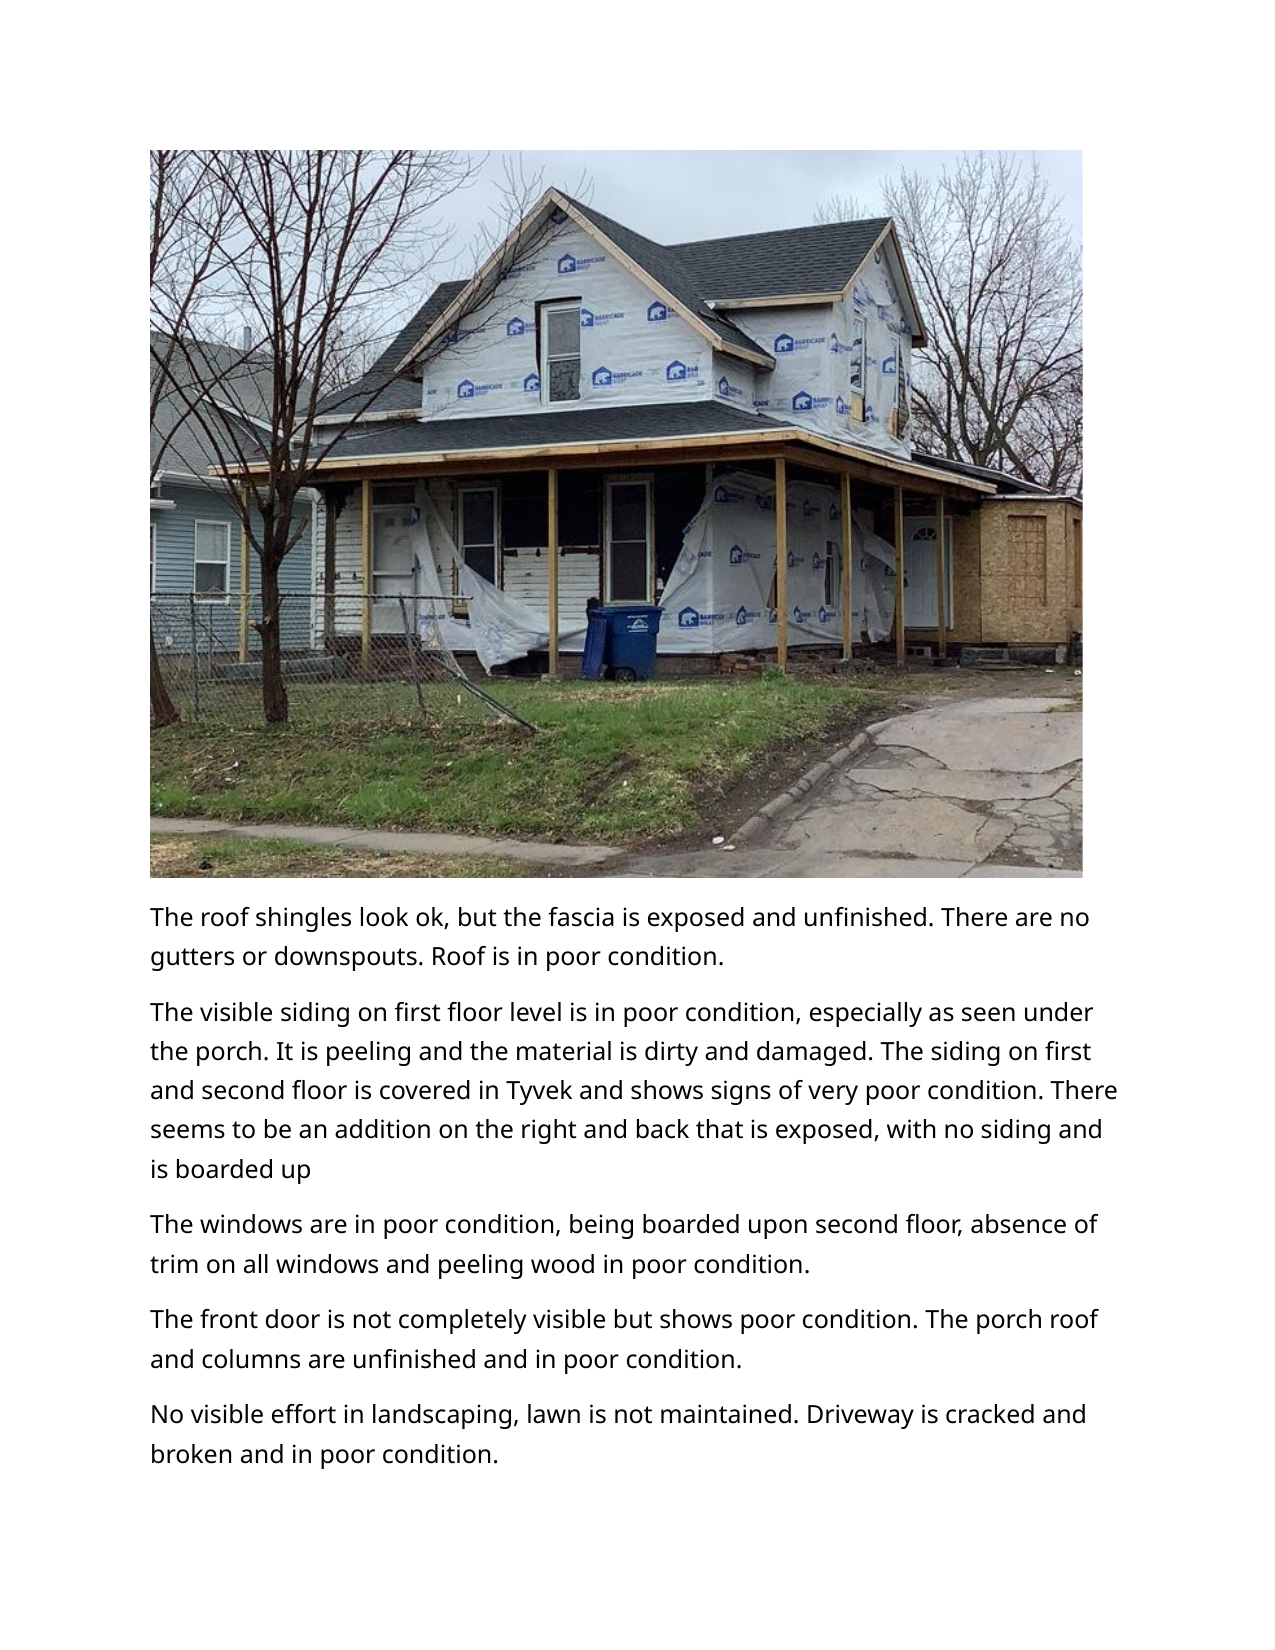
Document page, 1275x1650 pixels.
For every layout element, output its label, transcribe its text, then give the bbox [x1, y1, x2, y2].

picture [150, 150, 1083, 878]
text The visible siding on first floor level is in poor condition, especially as seen under the porch. It is peeling and the material is dirty and damaged. The siding on first and second floor is covered in Tyvek and shows signs of very poor condition. There seems to be an addition on the right and back that is exposed, with no siding and is boarded up [150, 994, 1125, 1185]
text The windows are in poor condition, being boarded upon second floor, absence of trim on all windows and peeling wood in poor condition. [150, 1207, 1125, 1280]
text No visible effort in landscaping, lawn is not maintained. Driveway is cracked and broken and in poor condition. [150, 1397, 1125, 1470]
text The front door is not completely visible but shows poor condition. The porch roof and columns are unfinished and in poor condition. [150, 1302, 1125, 1375]
text The roof shingles look ok, but the fascia is exposed and unfinished. There are no gutters or downspouts. Roof is in poor condition. [150, 899, 1125, 973]
